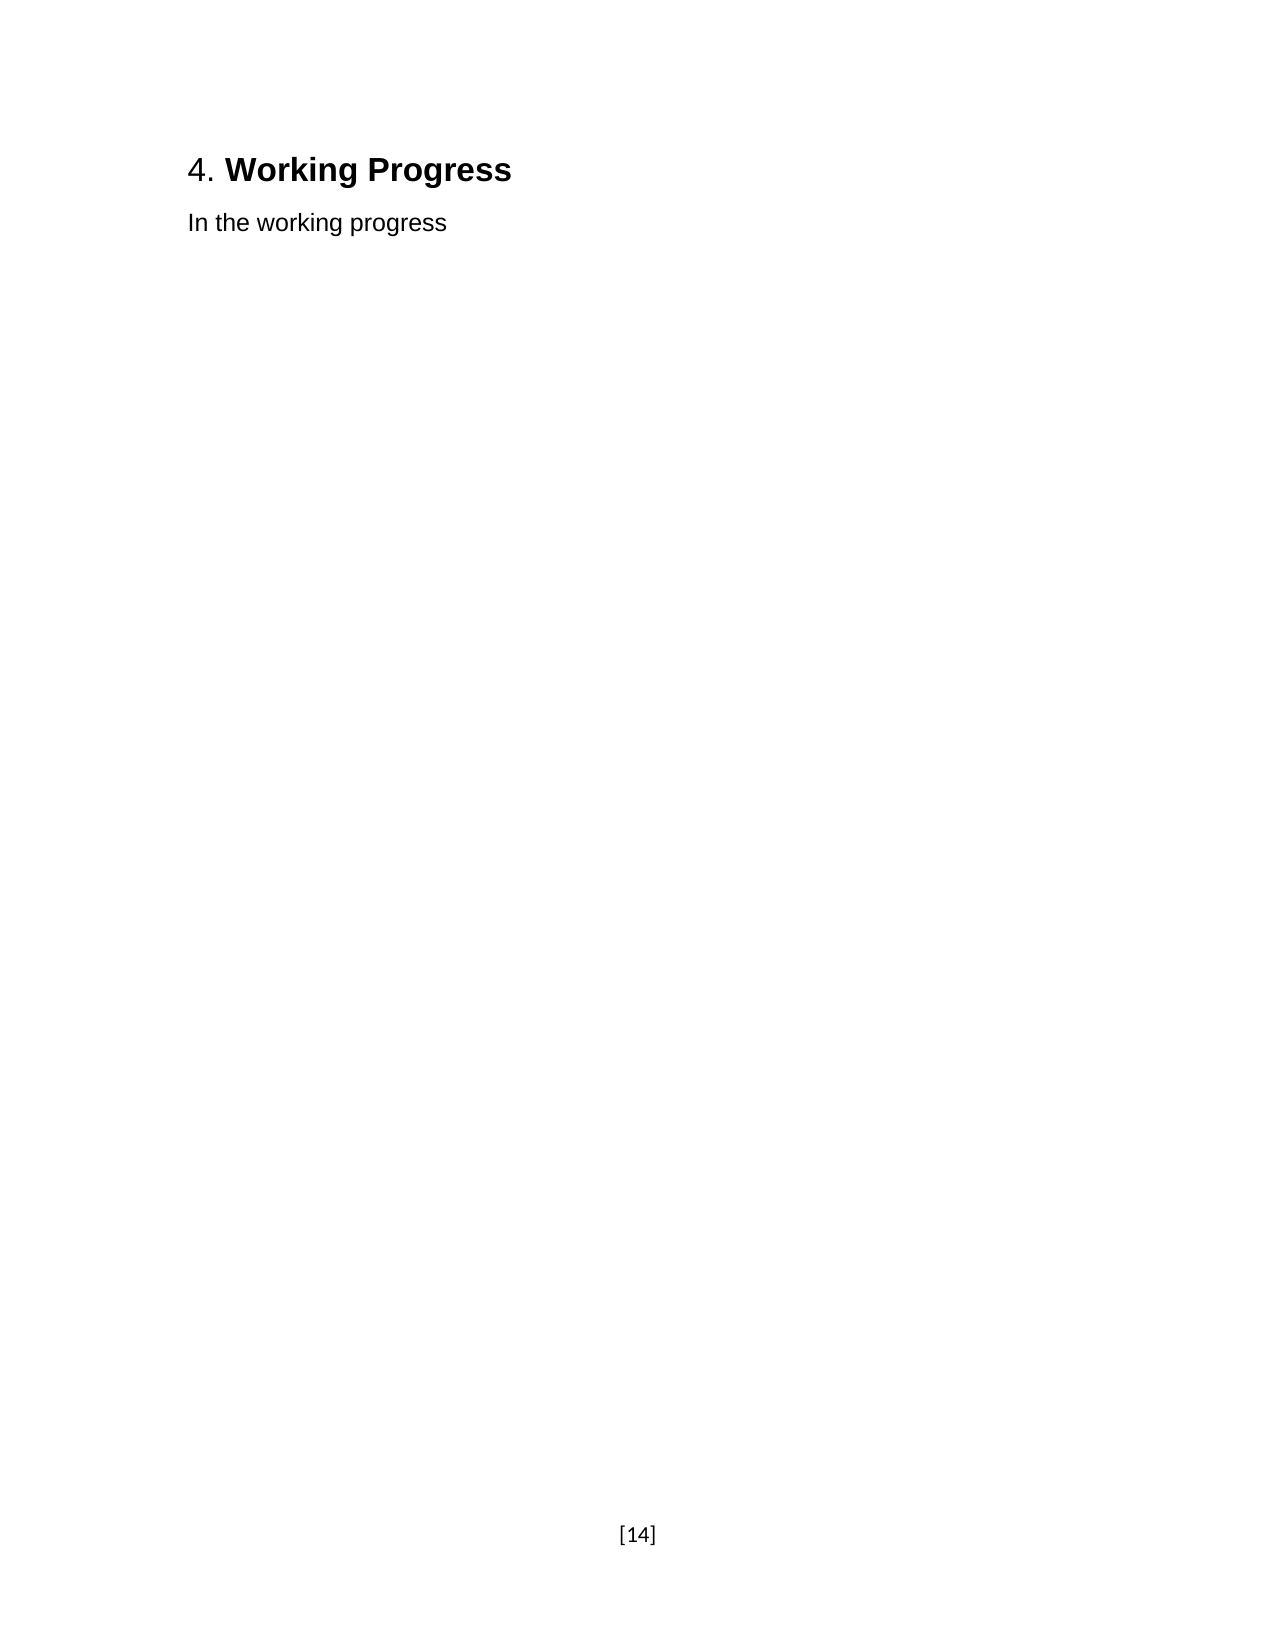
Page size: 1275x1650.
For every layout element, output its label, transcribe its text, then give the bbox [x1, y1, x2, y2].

text In the working progress [187, 208, 1125, 237]
list Working Progress [187, 150, 1125, 188]
